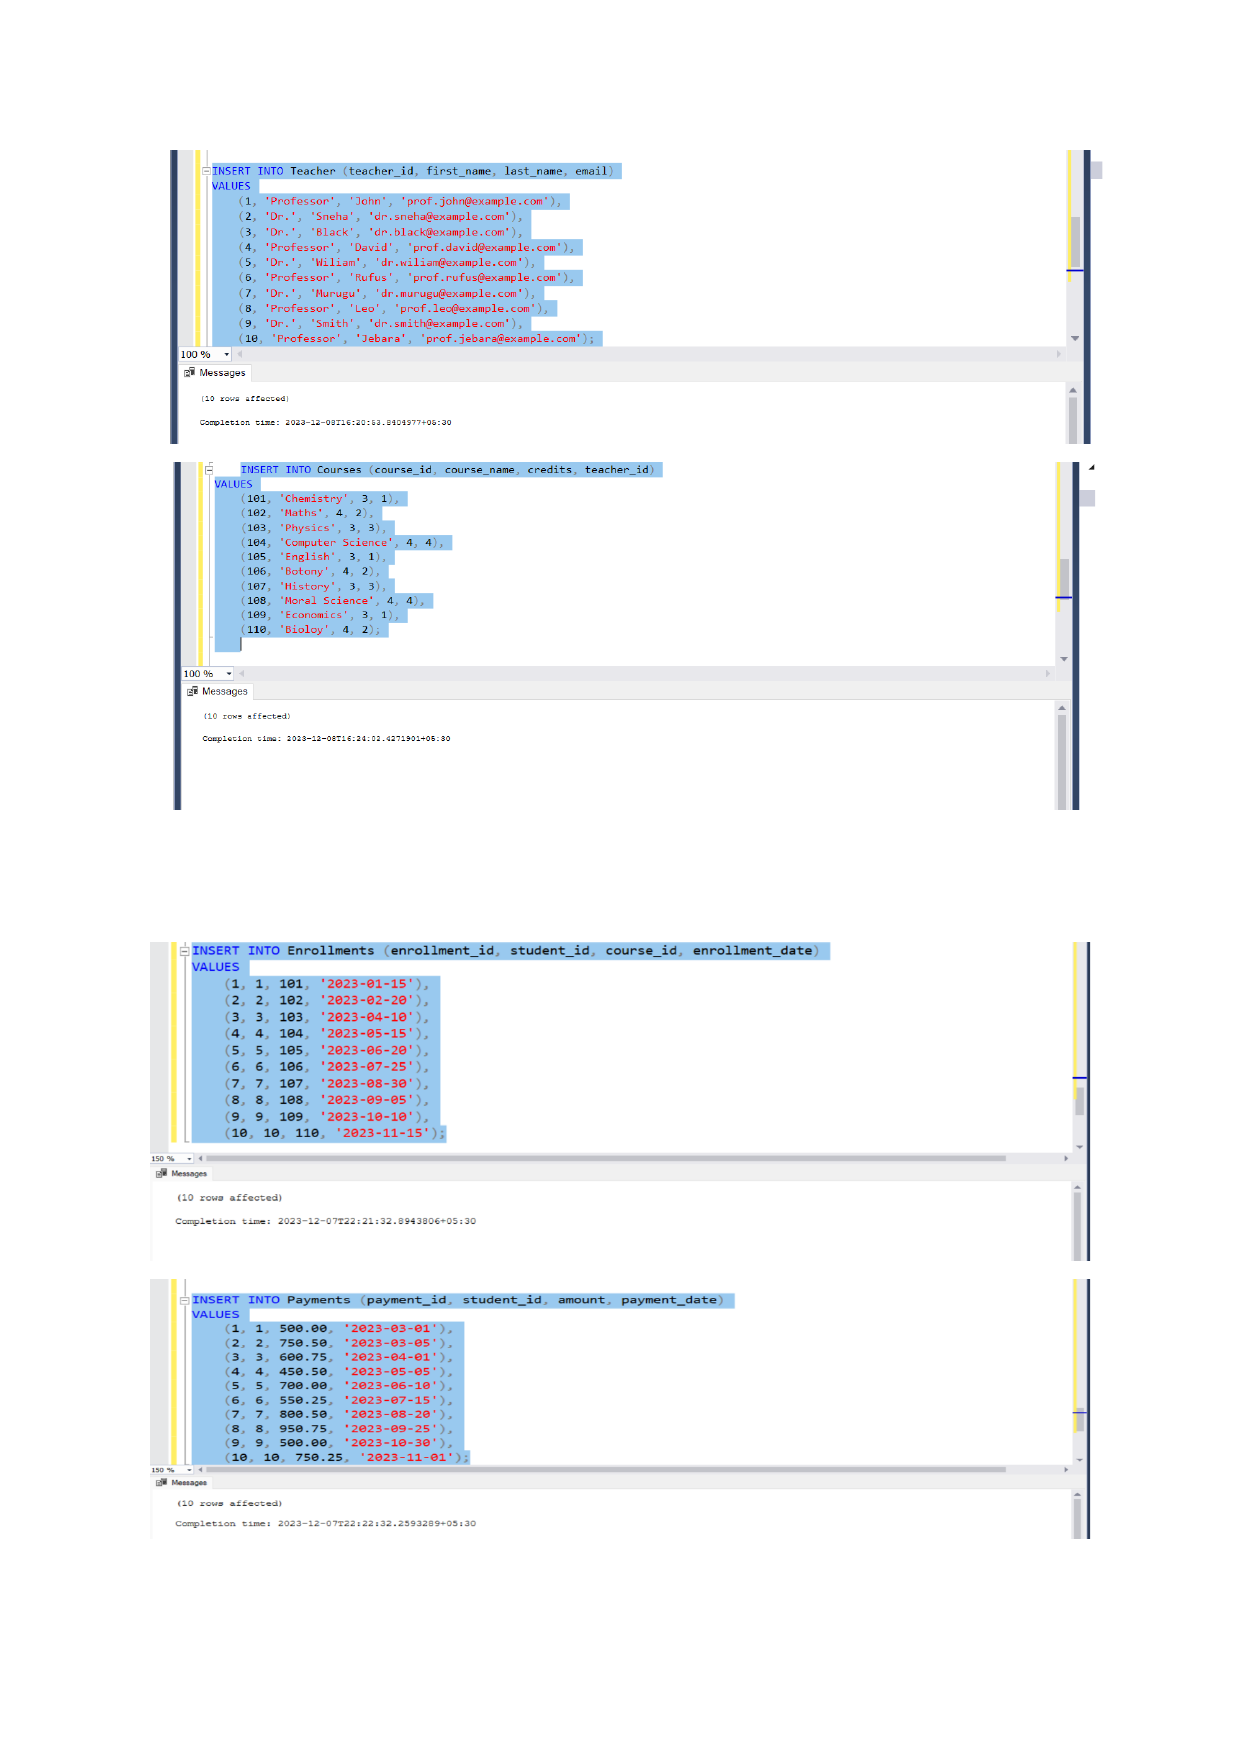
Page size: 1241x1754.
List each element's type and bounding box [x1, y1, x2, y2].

picture [150, 942, 1091, 1261]
picture [150, 150, 1103, 444]
picture [150, 1279, 1091, 1539]
picture [150, 462, 1096, 810]
